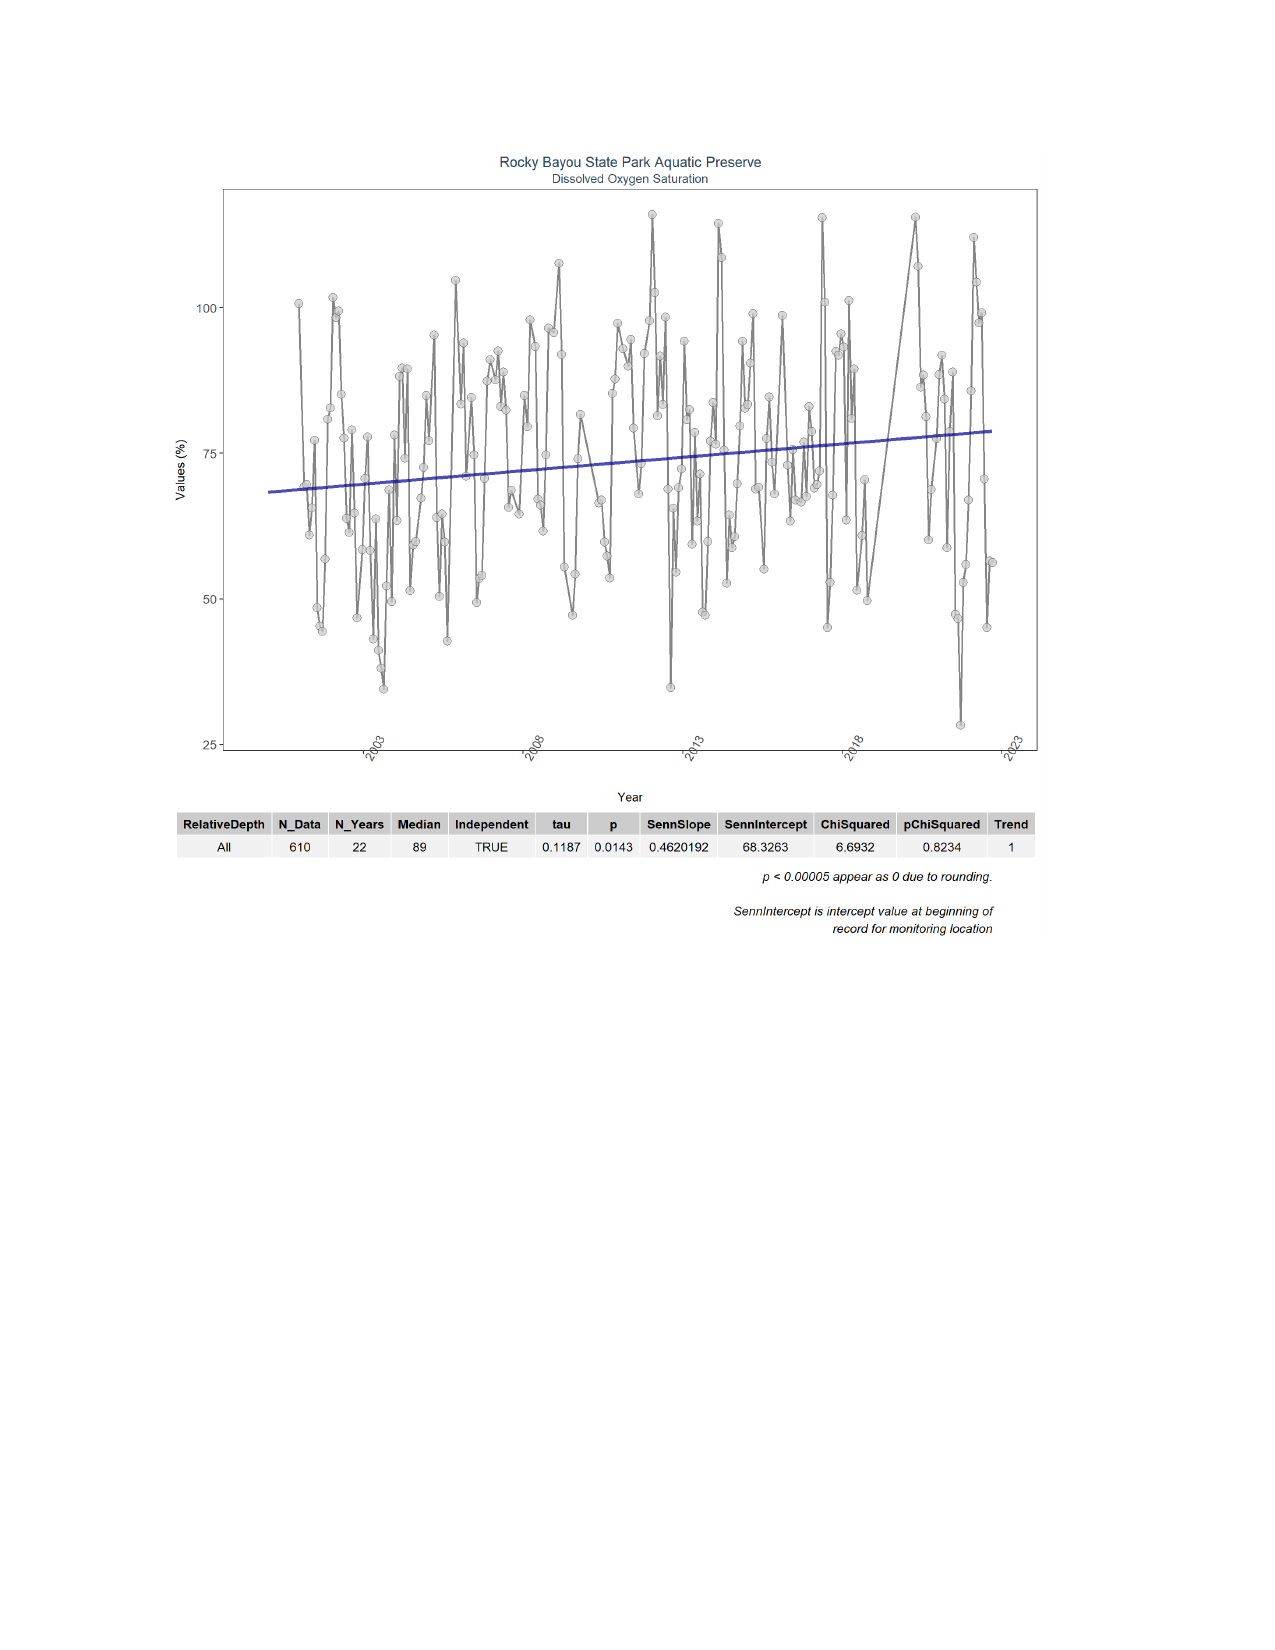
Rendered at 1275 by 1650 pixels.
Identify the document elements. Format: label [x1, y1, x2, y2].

picture [168, 150, 1044, 938]
